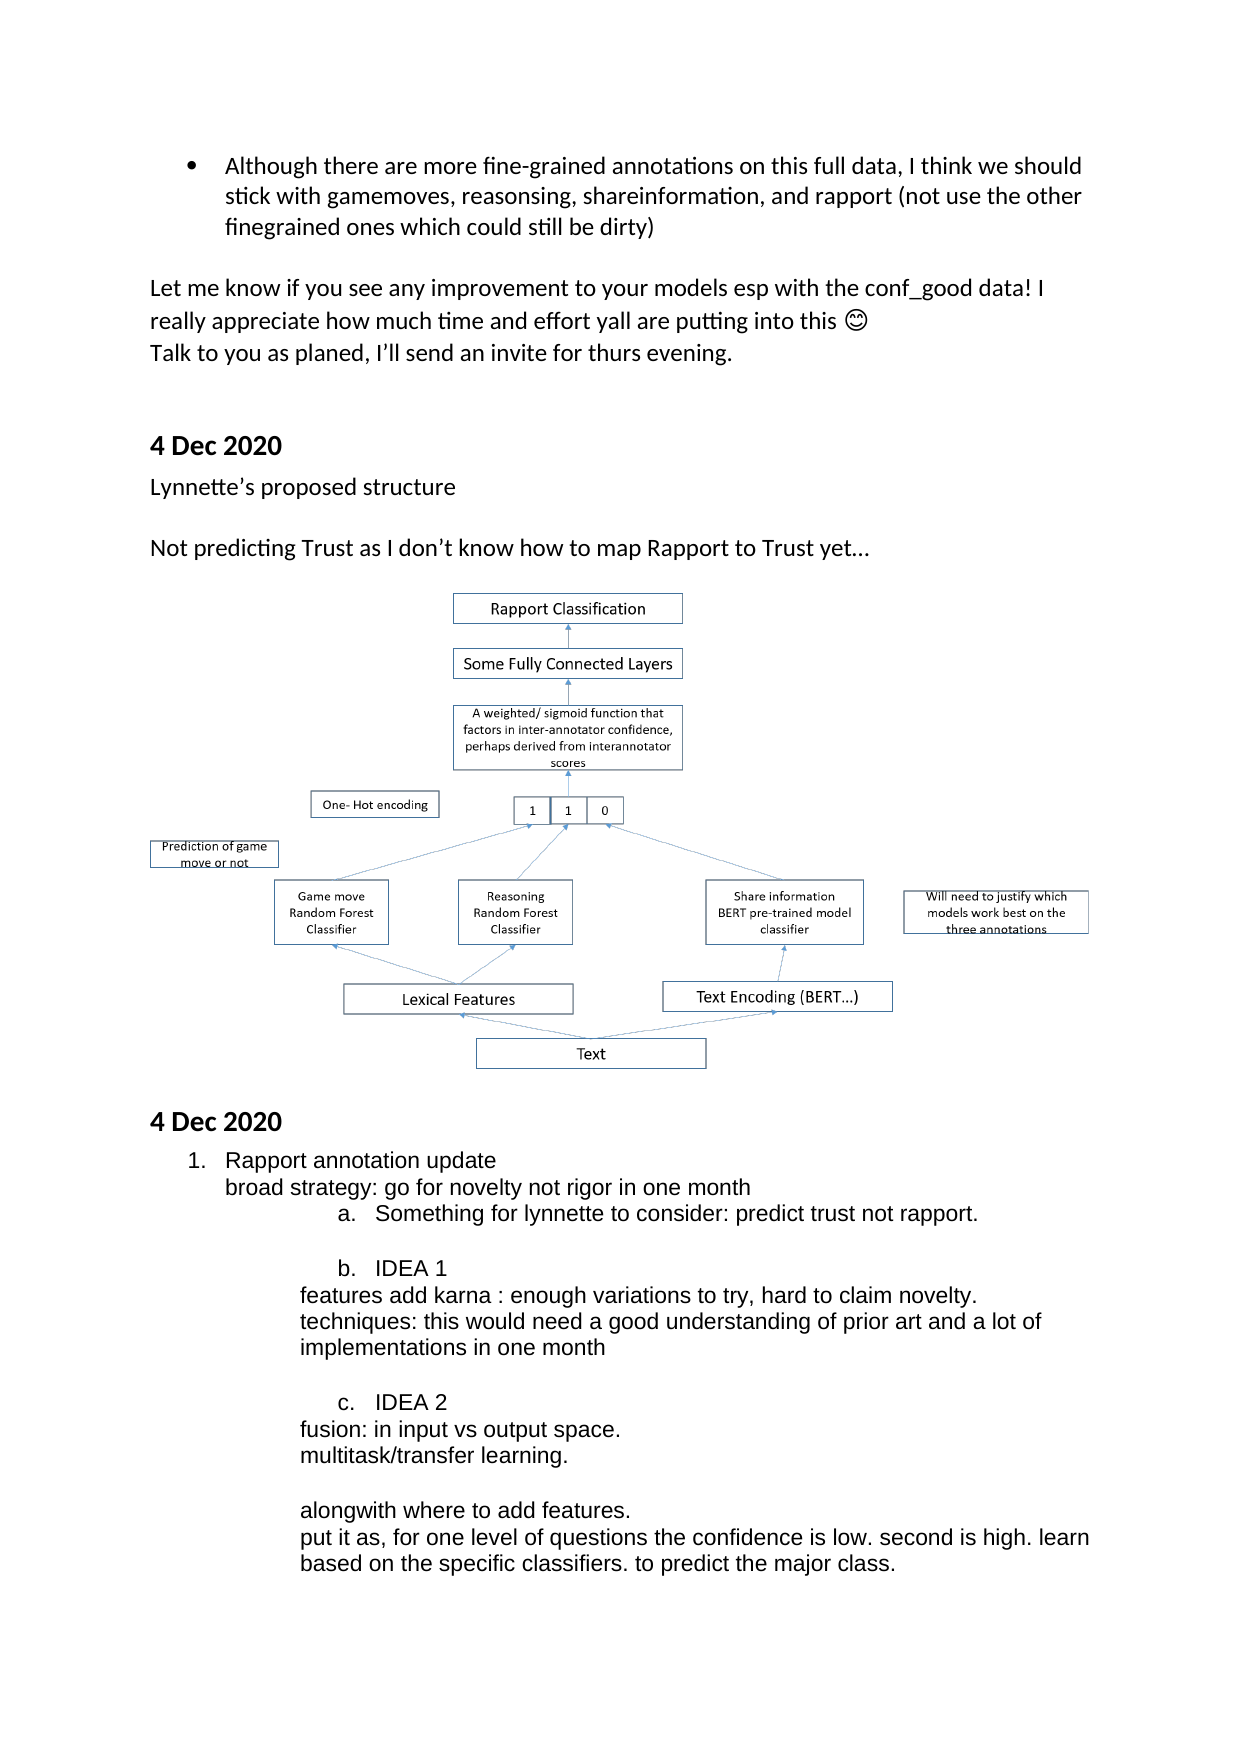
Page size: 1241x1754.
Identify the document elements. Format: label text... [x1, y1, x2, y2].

text put it as, for one level of questions the confidence is low. second is high. learn based on the specific classifiers. to predict the major class. [300, 1523, 1090, 1576]
text Lynnette’s proposed structure [150, 471, 1090, 501]
text fusion: in input vs output space. [300, 1416, 1090, 1442]
picture [150, 592, 1089, 1075]
text Talk to you as planed, I’ll send an invite for thurs evening. [150, 337, 1090, 367]
text Not predicting Trust as I don’t know how to map Rapport to Trust yet… [150, 532, 1090, 562]
text multitask/transfer learning. [300, 1442, 1090, 1468]
subtitle 4 Dec 2020 [150, 427, 1090, 462]
list IDEA 1 [337, 1255, 1090, 1282]
text Let me know if you see any improvement to your models esp with the conf_good data! I really appreciate how much time and effort yall are putting into this 😊 [150, 272, 1090, 337]
list Something for lynnette to consider: predict trust not rapport. [337, 1200, 1090, 1226]
subtitle 4 Dec 2020 [150, 1103, 1090, 1139]
text alongwith where to add features. [300, 1497, 1090, 1523]
text features add karna : enough variations to try, hard to claim novelty. [300, 1282, 1090, 1308]
text techniques: this would need a good understanding of prior art and a lot of implementations in one month [300, 1308, 1090, 1361]
list Although there are more fine-grained annotations on this full data, I think we should stick with gamemoves, reasonsing, shareinformation, and rapport (not use the other finegrained ones which could still be dirty) [187, 150, 1090, 242]
list Rapport annotation update [187, 1147, 1090, 1174]
list IDEA 2 [337, 1389, 1090, 1416]
text broad strategy: go for novelty not rigor in one month [225, 1174, 1090, 1200]
